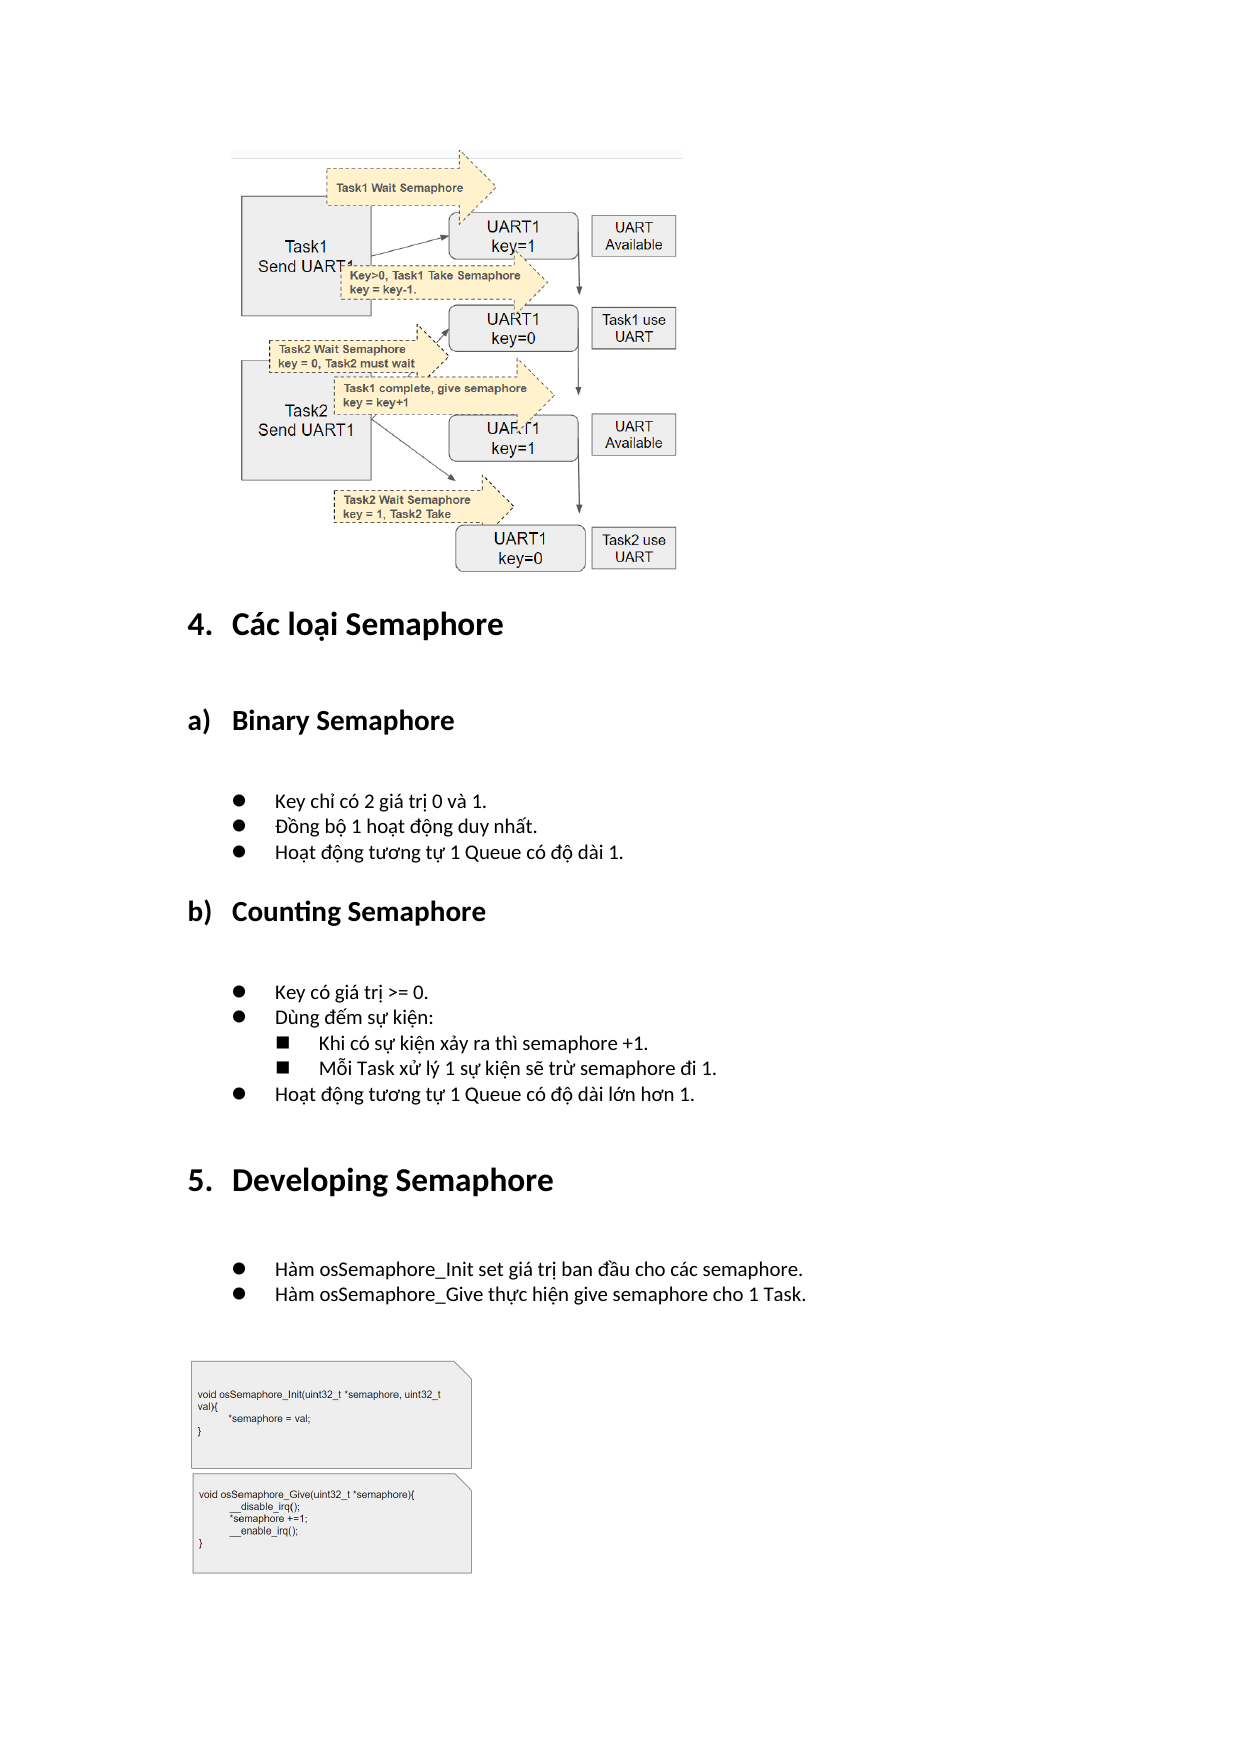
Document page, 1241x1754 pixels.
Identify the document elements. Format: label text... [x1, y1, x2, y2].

list Hàm osSemaphore_Give thực hiện give semaphore cho 1 Task. [231, 1282, 1053, 1307]
list Hoạt động tương tự 1 Queue có độ dài lớn hơn 1. [231, 1081, 1053, 1106]
list Mỗi Task xử lý 1 sự kiện sẽ trừ semaphore đi 1. [275, 1055, 1053, 1081]
subtitle Counting Semaphore [187, 893, 1053, 929]
list Key chỉ có 2 giá trị 0 và 1. [231, 788, 1053, 813]
picture [231, 150, 683, 576]
list Key có giá trị >= 0. [231, 979, 1053, 1004]
subtitle Developing Semaphore [187, 1159, 1053, 1199]
list Dùng đếm sự kiện: [231, 1004, 1053, 1030]
picture [187, 1357, 474, 1576]
list Đồng bộ 1 hoạt động duy nhất. [231, 813, 1053, 839]
list Hàm osSemaphore_Init set giá trị ban đầu cho các semaphore. [231, 1256, 1053, 1282]
list Hoạt động tương tự 1 Queue có độ dài 1. [231, 839, 1053, 864]
subtitle Các loại Semaphore [187, 603, 1053, 643]
subtitle Binary Semaphore [187, 702, 1053, 738]
list Khi có sự kiện xảy ra thì semaphore +1. [275, 1030, 1053, 1055]
